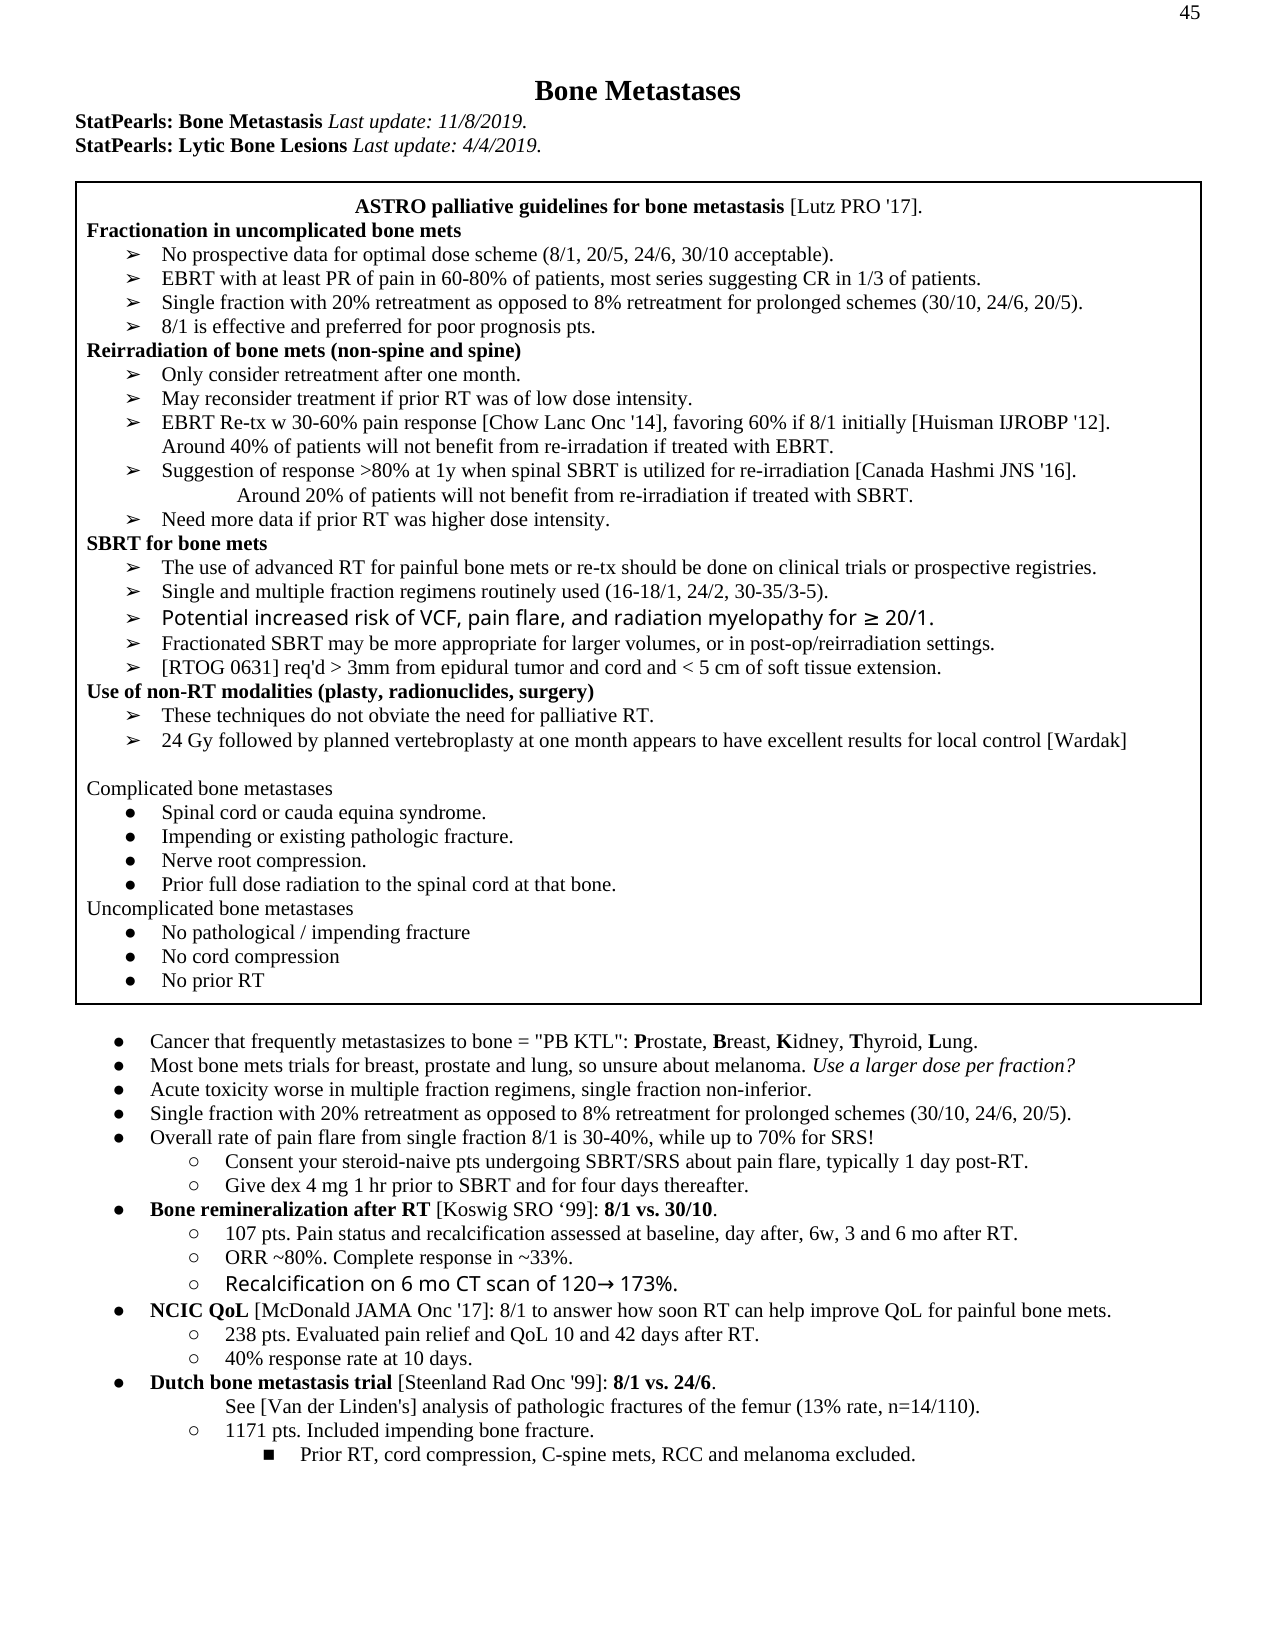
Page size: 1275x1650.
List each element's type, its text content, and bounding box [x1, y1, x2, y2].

list Dutch bone metastasis trial [Steenland Rad Onc '99]: 8/1 vs. 24/6. [112, 1370, 1200, 1394]
list 1171 pts. Included impending bone fracture. [187, 1418, 1200, 1442]
list Most bone mets trials for breast, prostate and lung, so unsure about melanoma. Use a larger dose per fraction? [112, 1053, 1200, 1077]
list 40% response rate at 10 days. [187, 1346, 1200, 1370]
text StatPearls: Bone Metastasis Last update: 11/8/2019. [75, 109, 1200, 133]
subtitle Bone Metastases [75, 73, 1200, 106]
list ORR ~80%. Complete response in ~33%. [187, 1245, 1200, 1269]
list 238 pts. Evaluated pain relief and QoL 10 and 42 days after RT. [187, 1322, 1200, 1346]
list Recalcification on 6 mo CT scan of 120→ 173%. [187, 1269, 1200, 1298]
list Acute toxicity worse in multiple fraction regimens, single fraction non-inferior. [112, 1077, 1200, 1101]
list Consent your steroid-naive pts undergoing SBRT/SRS about pain flare, typically 1 day post-RT. [187, 1149, 1200, 1173]
list Prior RT, cord compression, C-spine mets, RCC and melanoma excluded. [262, 1442, 1200, 1466]
text See [Van der Linden's] analysis of pathologic fractures of the femur (13% rate, n=14/110). [150, 1394, 1200, 1418]
list NCIC QoL [McDonald JAMA Onc '17]: 8/1 to answer how soon RT can help improve QoL for painful bone mets. [112, 1298, 1200, 1322]
text StatPearls: Lytic Bone Lesions Last update: 4/4/2019. [75, 133, 1200, 157]
table_header ASTRO palliative guidelines for bone metastasis [Lutz PRO '17]. Fractionation in uncomplicated bone mets No prospective data for optimal dose scheme (8/1, 20/5, 24/6, 30/10 acceptable). EBRT with at least PR of pain in 60-80% of patients, most series suggesting CR in 1/3 of patients. Single fraction with 20% retreatment as opposed to 8% retreatment for prolonged schemes (30/10, 24/6, 20/5). 8/1 is effective and preferred for poor prognosis pts. Reirradiation of bone mets (non-spine and spine) Only consider retreatment after one month. May reconsider treatment if prior RT was of low dose intensity. EBRT Re-tx w 30-60% pain response [Chow Lanc Onc '14], favoring 60% if 8/1 initially [Huisman IJROBP '12]. Around 40% of patients will not benefit from re-irradation if treated with EBRT. Suggestion of response >80% at 1y when spinal SBRT is utilized for re-irradiation [Canada Hashmi JNS '16]. Around 20% of patients will not benefit from re-irradiation if treated with SBRT. Need more data if prior RT was higher dose intensity. SBRT for bone mets The use of advanced RT for painful bone mets or re-tx should be done on clinical trials or prospective registries. Single and multiple fraction regimens routinely used (16-18/1, 24/2, 30-35/3-5). Potential increased risk of VCF, pain flare, and radiation myelopathy for ≥ 20/1. Fractionated SBRT may be more appropriate for larger volumes, or in post-op/reirradiation settings. [RTOG 0631] req'd > 3mm from epidural tumor and cord and < 5 cm of soft tissue extension. Use of non-RT modalities (plasty, radionuclides, surgery) These techniques do not obviate the need for palliative RT. 24 Gy followed by planned vertebroplasty at one month appears to have excellent results for local control [Wardak] Complicated bone metastases Spinal cord or cauda equina syndrome. Impending or existing pathologic fracture. Nerve root compression. Prior full dose radiation to the spinal cord at that bone. Uncomplicated bone metastases No pathological / impending fracture No cord compression No prior RT [77, 183, 1200, 1003]
list 107 pts. Pain status and recalcification assessed at baseline, day after, 6w, 3 and 6 mo after RT. [187, 1221, 1200, 1245]
list Cancer that frequently metastasizes to bone = "PB KTL": Prostate, Breast, Kidney, Thyroid, Lung. [112, 1029, 1200, 1053]
list Bone remineralization after RT [Koswig SRO ‘99]: 8/1 vs. 30/10. [112, 1197, 1200, 1221]
list Single fraction with 20% retreatment as opposed to 8% retreatment for prolonged schemes (30/10, 24/6, 20/5). [112, 1101, 1200, 1125]
list Give dex 4 mg 1 hr prior to SBRT and for four days thereafter. [187, 1173, 1200, 1197]
list Overall rate of pain flare from single fraction 8/1 is 30-40%, while up to 70% for SRS! [112, 1125, 1200, 1149]
